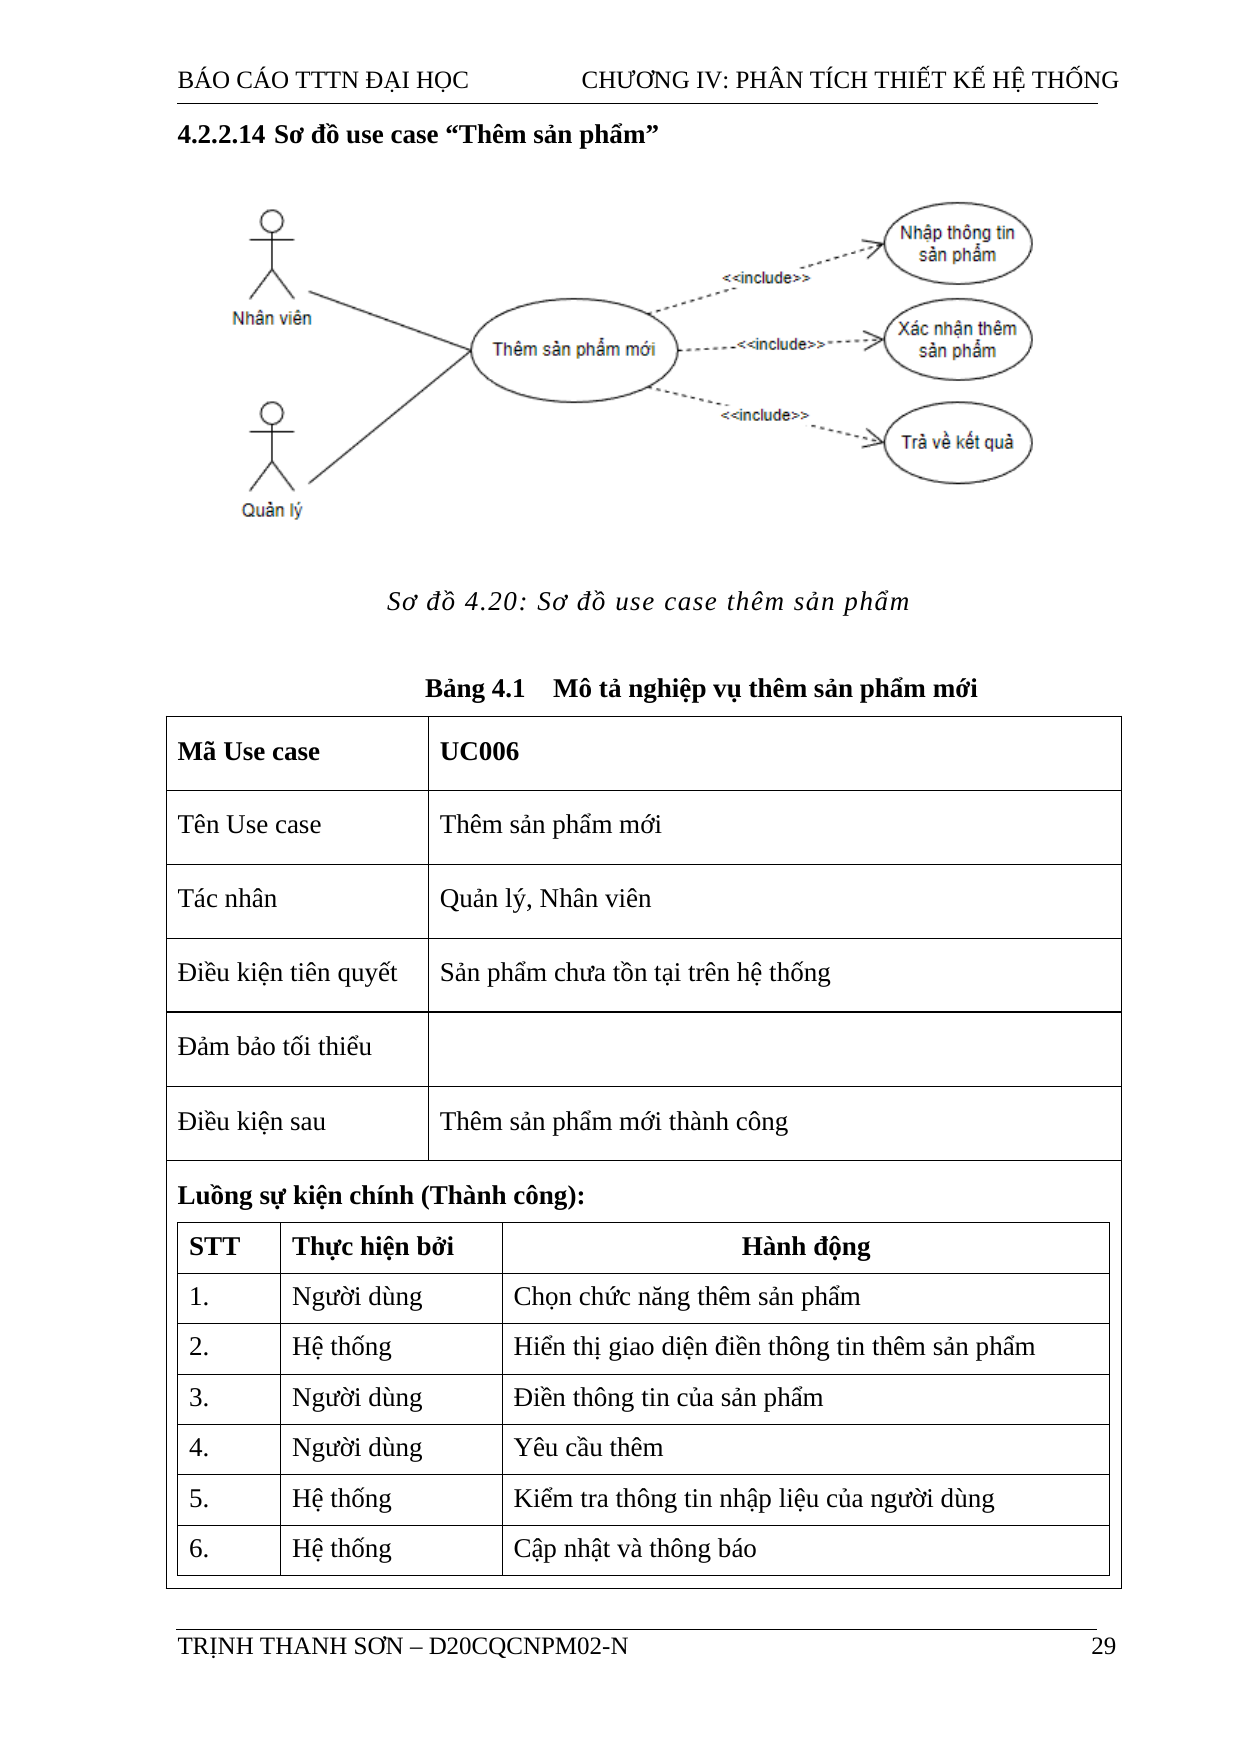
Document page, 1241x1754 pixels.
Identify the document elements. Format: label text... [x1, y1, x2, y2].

table_header UC006 [429, 717, 1121, 789]
table_cell Đảm bảo tối thiểu [167, 1013, 428, 1086]
table_cell Điều kiện tiên quyết [167, 939, 428, 1011]
subtitle Mô tả nghiệp vụ thêm sản phẩm mới [281, 672, 1122, 703]
subtitle Sơ đồ use case “Thêm sản phẩm” [177, 118, 1122, 149]
table_cell Quản lý, Nhân viên [429, 865, 1121, 937]
picture [177, 161, 1123, 573]
table_cell Thêm sản phẩm mới [429, 791, 1121, 863]
table_cell [429, 1013, 1121, 1086]
table_cell Điều kiện sau [167, 1087, 428, 1160]
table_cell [167, 1161, 1121, 1588]
table_cell Tên Use case [167, 791, 428, 863]
table_cell Sản phẩm chưa tồn tại trên hệ thống [429, 939, 1121, 1011]
table_cell Tác nhân [167, 865, 428, 937]
table_header Mã Use case [167, 717, 428, 789]
subtitle Sơ đồ 4.20: Sơ đồ use case thêm sản phẩm [177, 585, 1122, 616]
table_cell Thêm sản phẩm mới thành công [429, 1087, 1121, 1160]
